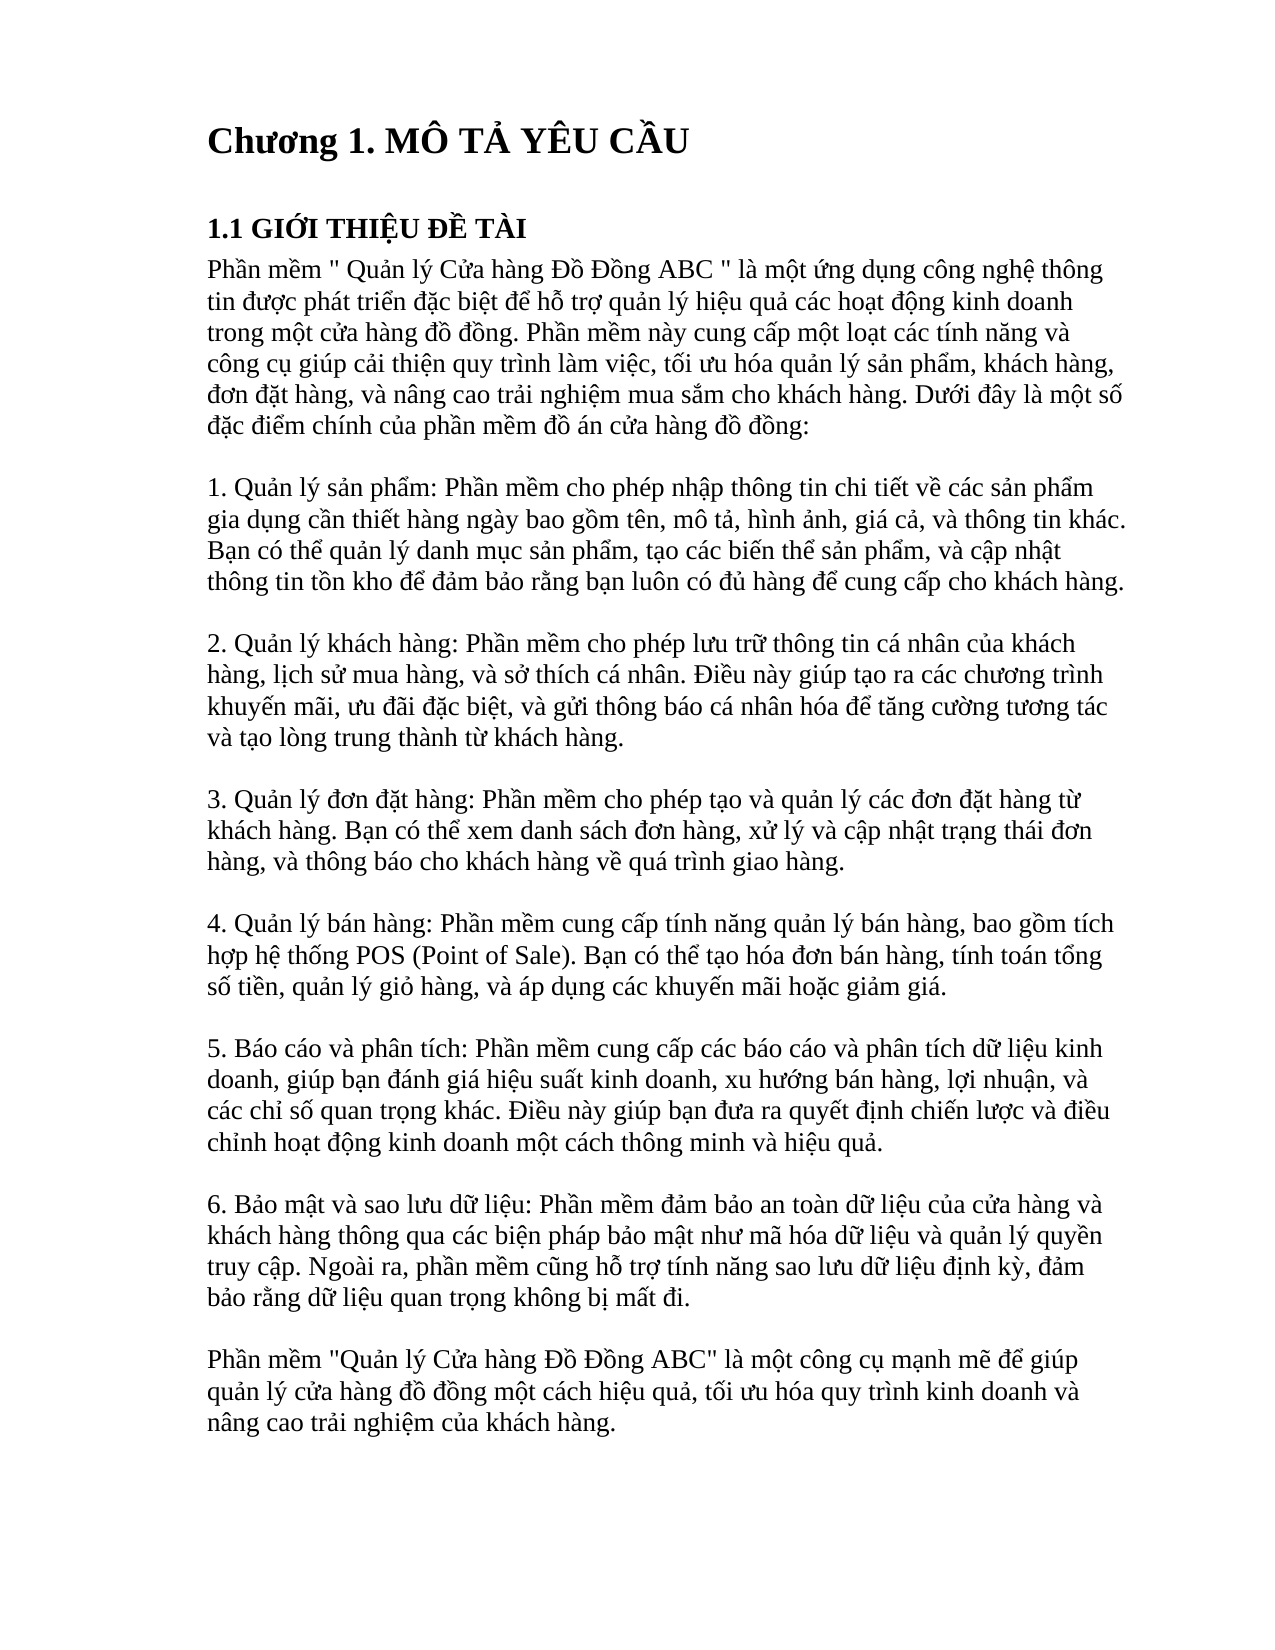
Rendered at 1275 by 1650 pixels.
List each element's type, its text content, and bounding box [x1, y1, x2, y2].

text Phần mềm " Quản lý Cửa hàng Đồ Đồng ABC " là một ứng dụng công nghệ thông tin được phát triển đặc biệt để hỗ trợ quản lý hiệu quả các hoạt động kinh doanh trong một cửa hàng đồ đồng. Phần mềm này cung cấp một loạt các tính năng và công cụ giúp cải thiện quy trình làm việc, tối ưu hóa quản lý sản phẩm, khách hàng, đơn đặt hàng, và nâng cao trải nghiệm mua sắm cho khách hàng. Dưới đây là một số đặc điểm chính của phần mềm đồ án cửa hàng đồ đồng: [207, 253, 1127, 440]
subtitle GIỚI THIỆU ĐỀ TÀI [207, 212, 1127, 245]
text 4. Quản lý bán hàng: Phần mềm cung cấp tính năng quản lý bán hàng, bao gồm tích hợp hệ thống POS (Point of Sale). Bạn có thể tạo hóa đơn bán hàng, tính toán tổng số tiền, quản lý giỏ hàng, và áp dụng các khuyến mãi hoặc giảm giá. [207, 908, 1127, 1001]
text 3. Quản lý đơn đặt hàng: Phần mềm cho phép tạo và quản lý các đơn đặt hàng từ khách hàng. Bạn có thể xem danh sách đơn hàng, xử lý và cập nhật trạng thái đơn hàng, và thông báo cho khách hàng về quá trình giao hàng. [207, 783, 1127, 876]
text 2. Quản lý khách hàng: Phần mềm cho phép lưu trữ thông tin cá nhân của khách hàng, lịch sử mua hàng, và sở thích cá nhân. Điều này giúp tạo ra các chương trình khuyến mãi, ưu đãi đặc biệt, và gửi thông báo cá nhân hóa để tăng cường tương tác và tạo lòng trung thành từ khách hàng. [207, 627, 1127, 752]
text Phần mềm "Quản lý Cửa hàng Đồ Đồng ABC" là một công cụ mạnh mẽ để giúp quản lý cửa hàng đồ đồng một cách hiệu quả, tối ưu hóa quy trình kinh doanh và nâng cao trải nghiệm của khách hàng. [207, 1344, 1127, 1437]
text 1. Quản lý sản phẩm: Phần mềm cho phép nhập thông tin chi tiết về các sản phẩm gia dụng cần thiết hàng ngày bao gồm tên, mô tả, hình ảnh, giá cả, và thông tin khác. Bạn có thể quản lý danh mục sản phẩm, tạo các biến thể sản phẩm, và cập nhật thông tin tồn kho để đảm bảo rằng bạn luôn có đủ hàng để cung cấp cho khách hàng. [207, 472, 1127, 596]
subtitle Chương 1. MÔ TẢ YÊU CẦU [207, 118, 1127, 161]
text 6. Bảo mật và sao lưu dữ liệu: Phần mềm đảm bảo an toàn dữ liệu của cửa hàng và khách hàng thông qua các biện pháp bảo mật như mã hóa dữ liệu và quản lý quyền truy cập. Ngoài ra, phần mềm cũng hỗ trợ tính năng sao lưu dữ liệu định kỳ, đảm bảo rằng dữ liệu quan trọng không bị mất đi. [207, 1188, 1127, 1312]
text 5. Báo cáo và phân tích: Phần mềm cung cấp các báo cáo và phân tích dữ liệu kinh doanh, giúp bạn đánh giá hiệu suất kinh doanh, xu hướng bán hàng, lợi nhuận, và các chỉ số quan trọng khác. Điều này giúp bạn đưa ra quyết định chiến lược và điều chỉnh hoạt động kinh doanh một cách thông minh và hiệu quả. [207, 1032, 1127, 1157]
